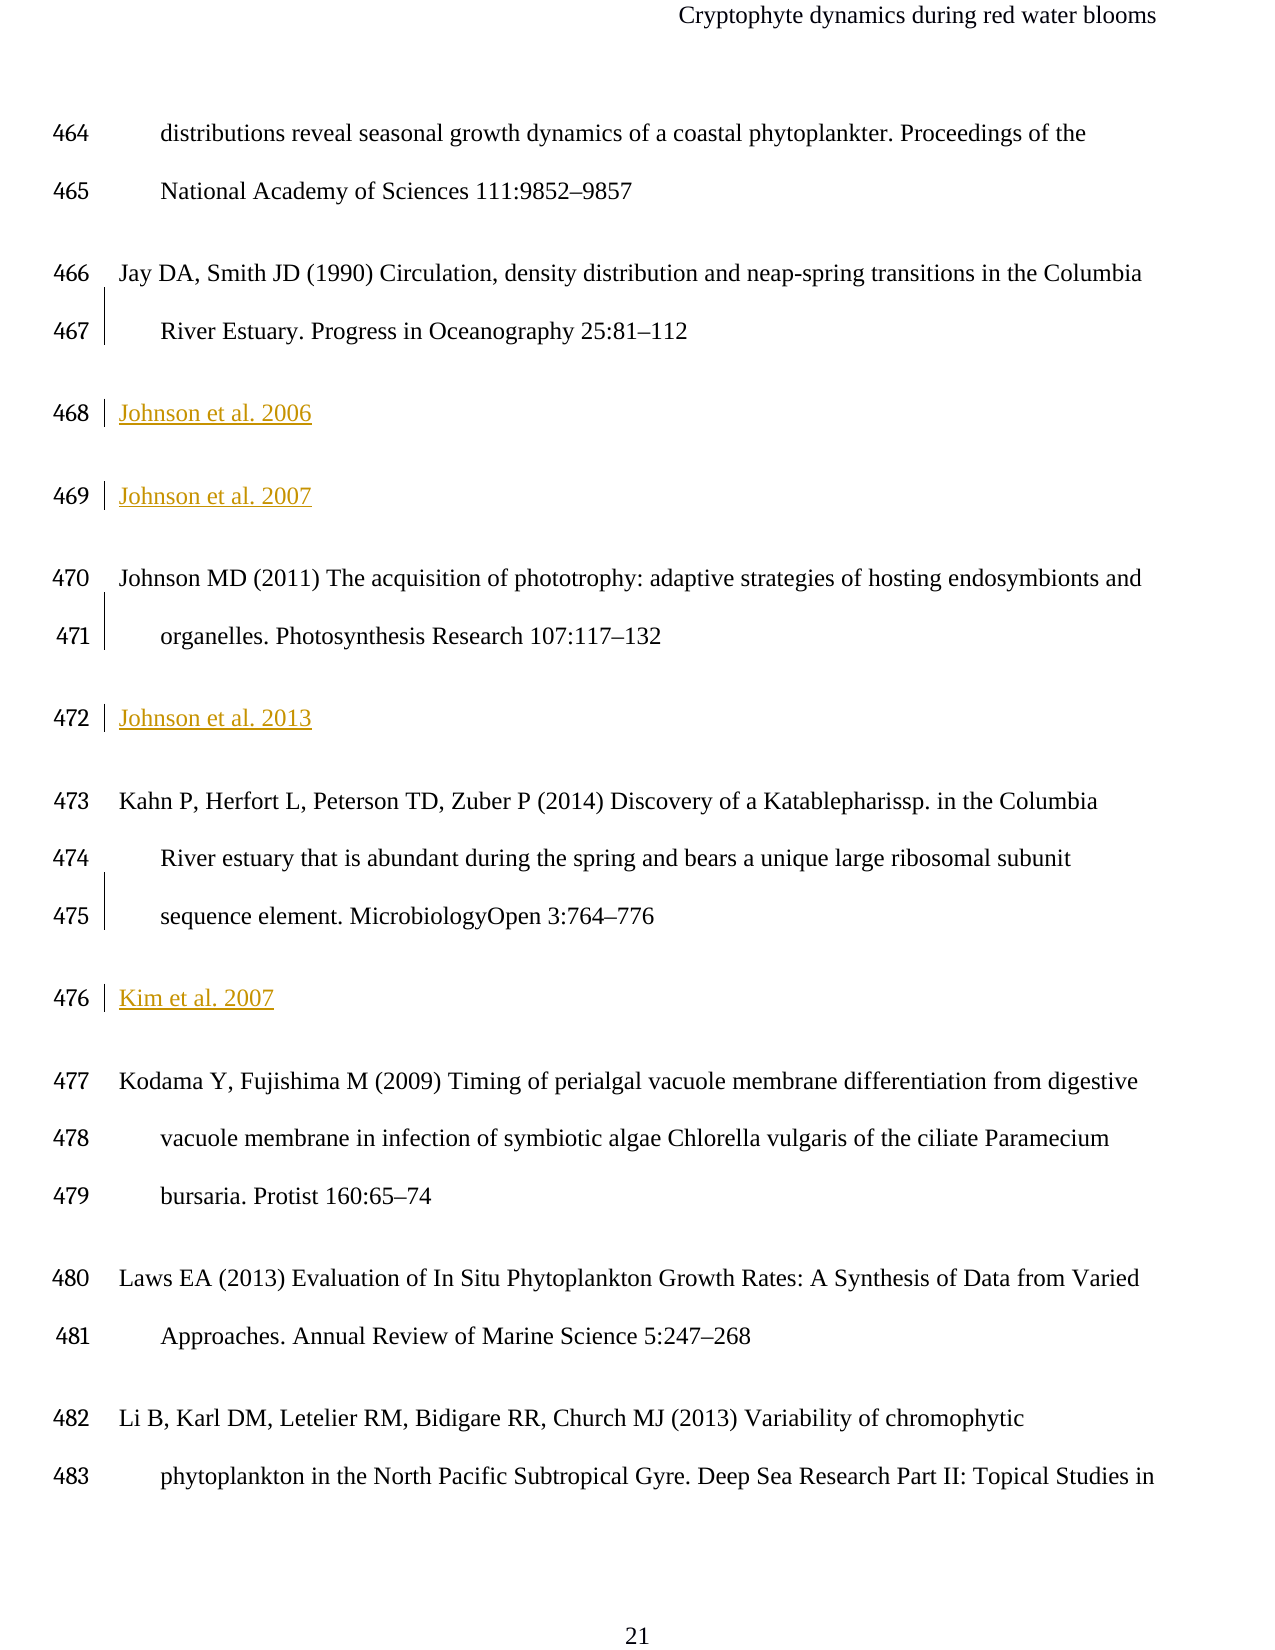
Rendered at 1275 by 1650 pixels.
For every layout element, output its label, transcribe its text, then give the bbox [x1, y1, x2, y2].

text Kahn P, Herfort L, Peterson TD, Zuber P (2014) Discovery of a Katablepharissp. in the Columbia River estuary that is abundant during the spring and bears a unique large ribosomal subunit sequence element. MicrobiologyOpen 3:764–776 [118, 786, 1156, 930]
text Johnson MD (2011) The acquisition of phototrophy: adaptive strategies of hosting endosymbionts and organelles. Photosynthesis Research 107:117–132 [118, 563, 1156, 650]
text Kodama Y, Fujishima M (2009) Timing of perialgal vacuole membrane differentiation from digestive vacuole membrane in infection of symbiotic algae Chlorella vulgaris of the ciliate Paramecium bursaria. Protist 160:65–74 [118, 1066, 1156, 1210]
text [118, 1403, 1156, 1490]
text Jay DA, Smith JD (1990) Circulation, density distribution and neap-spring transitions in the Columbia River Estuary. Progress in Oceanography 25:81–112 [118, 258, 1156, 345]
text Laws EA (2013) Evaluation of In Situ Phytoplankton Growth Rates: A Synthesis of Data from Varied Approaches. Annual Review of Marine Science 5:247–268 [118, 1263, 1156, 1350]
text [118, 118, 1156, 205]
